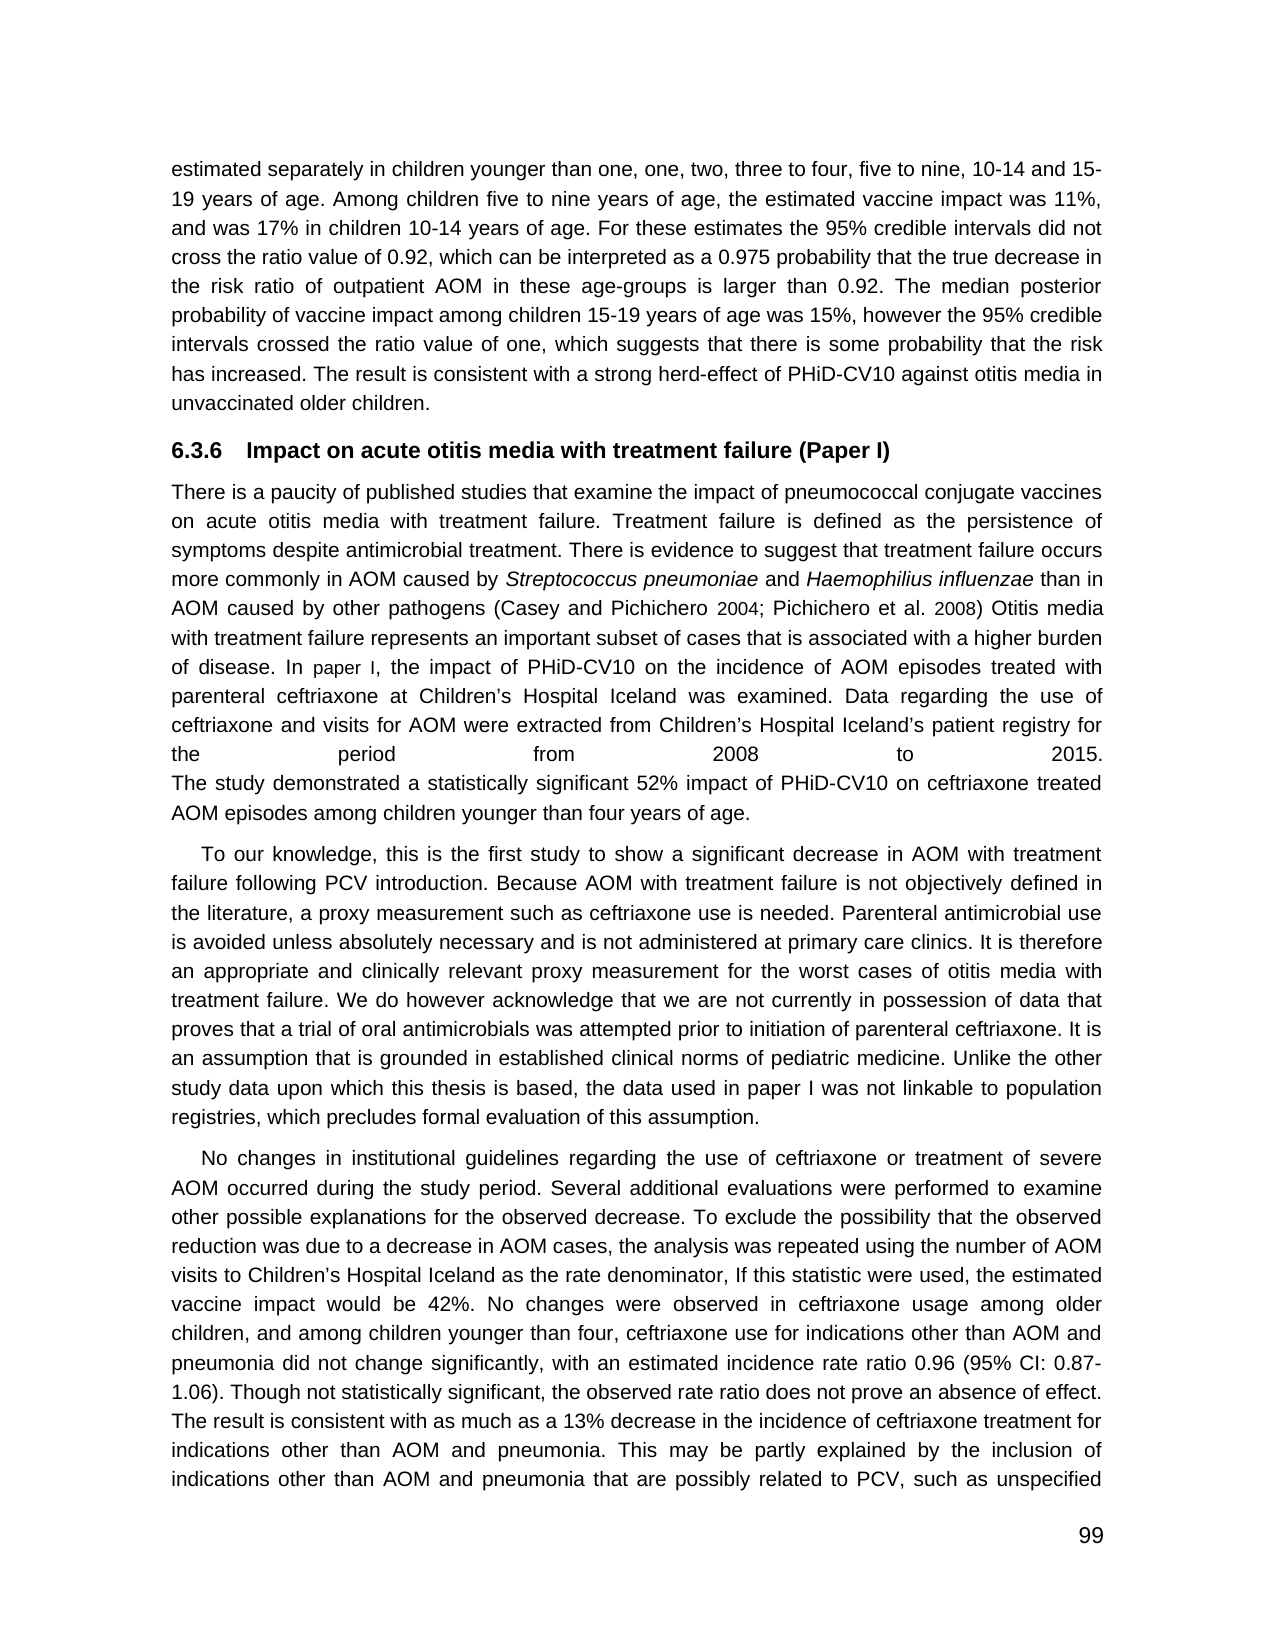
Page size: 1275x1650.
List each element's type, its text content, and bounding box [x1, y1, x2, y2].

text To our knowledge, this is the first study to show a significant decrease in AOM with treatment failure following PCV introduction. Because AOM with treatment failure is not objectively defined in the literature, a proxy measurement such as ceftriaxone use is needed. Parenteral antimicrobial use is avoided unless absolutely necessary and is not administered at primary care clinics. It is therefore an appropriate and clinically relevant proxy measurement for the worst cases of otitis media with treatment failure. We do however acknowledge that we are not currently in possession of data that proves that a trial of oral antimicrobials was attempted prior to initiation of parenteral ceftriaxone. It is an assumption that is grounded in established clinical norms of pediatric medicine. Unlike the other study data upon which this thesis is based, the data used in paper I was not linkable to population registries, which precludes formal evaluation of this assumption. [171, 838, 1104, 1130]
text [171, 153, 1104, 416]
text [171, 1142, 1104, 1492]
subtitle Impact on acute otitis media with treatment failure (Paper I) [171, 437, 1104, 463]
text There is a paucity of published studies that examine the impact of pneumococcal conjugate vaccines on acute otitis media with treatment failure. Treatment failure is defined as the persistence of symptoms despite antimicrobial treatment. There is evidence to suggest that treatment failure occurs more commonly in AOM caused by Streptococcus pneumoniae and Haemophilius influenzae than in AOM caused by other pathogens (Casey and Pichichero 2004; Pichichero et al. 2008) Otitis media with treatment failure represents an important subset of cases that is associated with a higher burden of disease. In paper I, the impact of PHiD-CV10 on the incidence of AOM episodes treated with parenteral ceftriaxone at Children’s Hospital Iceland was examined. Data regarding the use of ceftriaxone and visits for AOM were extracted from Children’s Hospital Iceland’s patient registry for the period from 2008 to 2015. The study demonstrated a statistically significant 52% impact of PHiD-CV10 on ceftriaxone treated AOM episodes among children younger than four years of age. [171, 476, 1104, 826]
